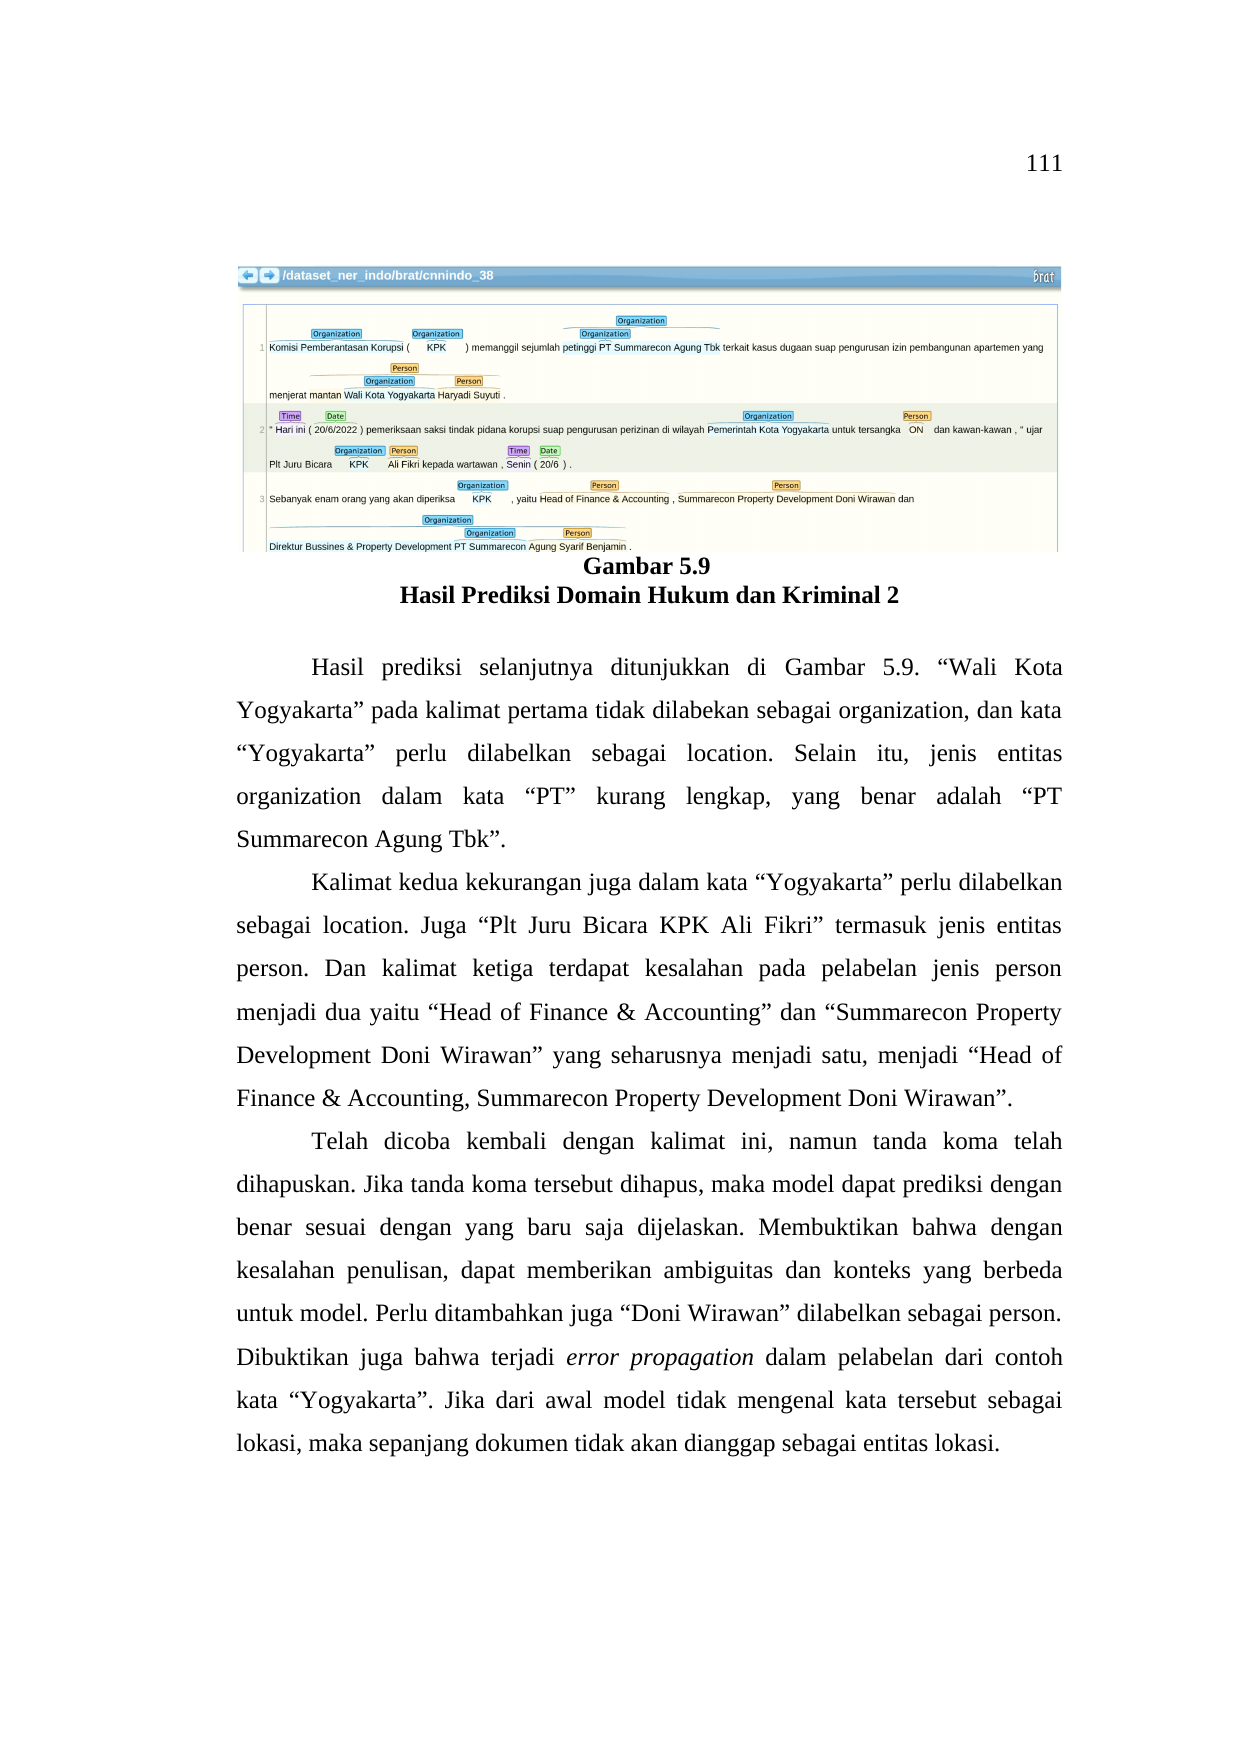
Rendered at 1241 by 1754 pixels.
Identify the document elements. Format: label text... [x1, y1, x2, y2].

text Kalimat kedua kekurangan juga dalam kata “Yogyakarta” perlu dilabelkan sebagai location. Juga “Plt Juru Bicara KPK Ali Fikri” termasuk jenis entitas person. Dan kalimat ketiga terdapat kesalahan pada pelabelan jenis person menjadi dua yaitu “Head of Finance & Accounting” dan “Summarecon Property Development Doni Wirawan” yang seharusnya menjadi satu, menjadi “Head of Finance & Accounting, Summarecon Property Development Doni Wirawan”. [236, 867, 1063, 1112]
text Telah dicoba kembali dengan kalimat ini, namun tanda koma telah dihapuskan. Jika tanda koma tersebut dihapus, maka model dapat prediksi dengan benar sesuai dengan yang baru saja dijelaskan. Membuktikan bahwa dengan kesalahan penulisan, dapat memberikan ambiguitas dan konteks yang berbeda untuk model. Perlu ditambahkan juga “Doni Wirawan” dilabelkan sebagai person. Dibuktikan juga bahwa terjadi error propagation dalam pelabelan dari contoh kata “Yogyakarta”. Jika dari awal model tidak mengenal kata tersebut sebagai lokasi, maka sepanjang dokumen tidak akan dianggap sebagai entitas lokasi. [236, 1126, 1063, 1457]
text Hasil prediksi selanjutnya ditunjukkan di Gambar 5.9. “Wali Kota Yogyakarta” pada kalimat pertama tidak dilabekan sebagai organization, dan kata “Yogyakarta” perlu dilabelkan sebagai location. Selain itu, jenis entitas organization dalam kata “PT” kurang lengkap, yang benar adalah “PT Summarecon Agung Tbk”. [236, 652, 1063, 853]
picture [238, 265, 1062, 552]
text Gambar 5.9 Hasil Prediksi Domain Hukum dan Kriminal 2 [236, 551, 1063, 608]
